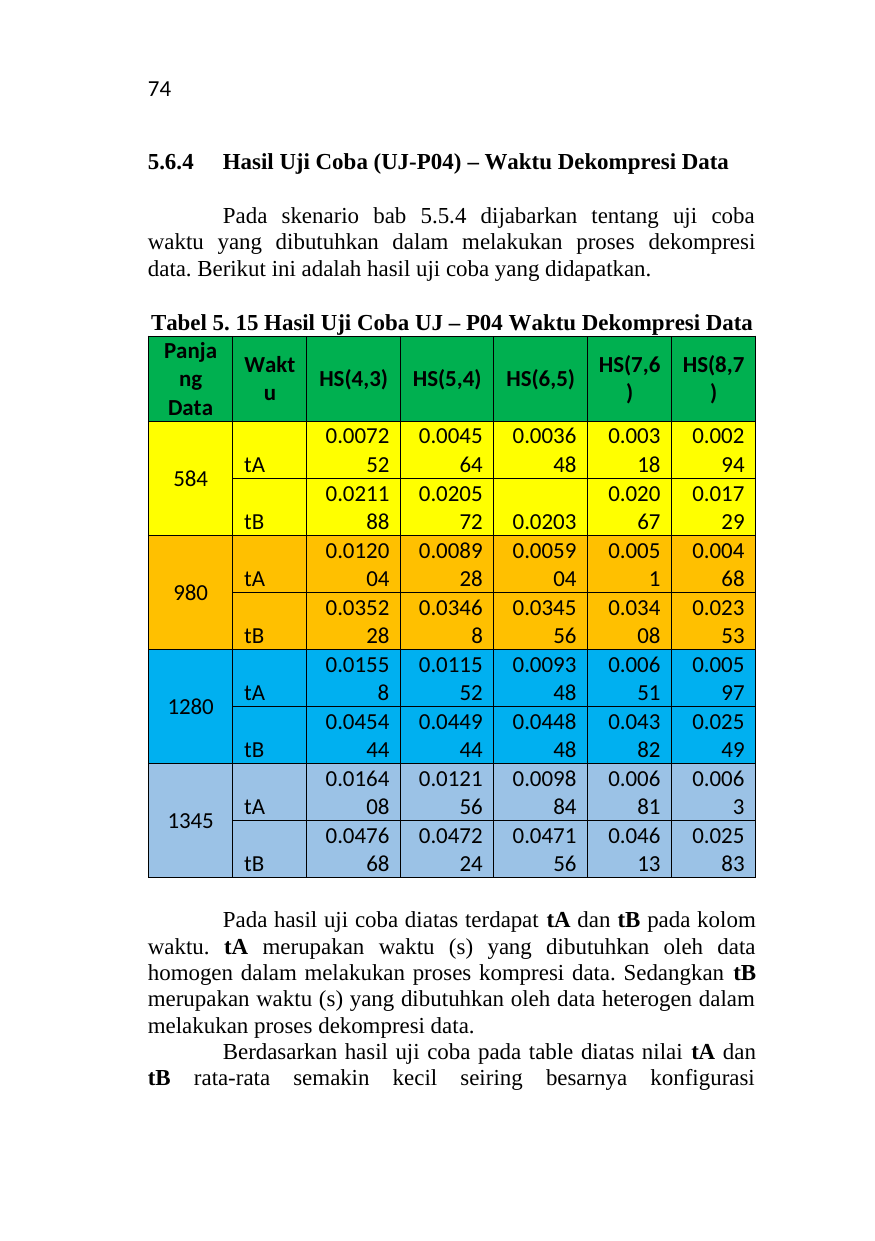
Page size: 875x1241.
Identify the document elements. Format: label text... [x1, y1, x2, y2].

table_header HS(8,7) [672, 337, 755, 421]
table_cell 0.00681 [588, 764, 671, 820]
table_cell tB [233, 821, 306, 877]
table_cell tA [233, 650, 306, 706]
table_cell 0.0063 [672, 764, 755, 820]
table_cell 980 [149, 536, 232, 649]
table_header Waktu [233, 337, 306, 421]
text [148, 1038, 756, 1091]
table_cell 0.012156 [401, 764, 493, 820]
table_cell tA [233, 764, 306, 820]
table_cell tA [233, 536, 306, 592]
table_cell 0.034556 [494, 593, 587, 649]
table_cell 0.047668 [307, 821, 400, 877]
table_cell 0.011552 [401, 650, 493, 706]
table_cell 0.01729 [672, 479, 755, 535]
text Pada hasil uji coba diatas terdapat tA dan tB pada kolom waktu. tA merupakan waktu (s) yang dibutuhkan oleh data homogen dalam melakukan proses kompresi data. Sedangkan tB merupakan waktu (s) yang dibutuhkan oleh data heterogen dalam melakukan proses dekompresi data. [148, 906, 756, 1038]
table_cell 0.009348 [494, 650, 587, 706]
table_cell 1345 [149, 764, 232, 877]
table_cell tA [233, 422, 306, 478]
table_cell 0.008928 [401, 536, 493, 592]
table_cell 0.02549 [672, 707, 755, 763]
table_cell 0.04382 [588, 707, 671, 763]
table_cell 0.00651 [588, 650, 671, 706]
table_cell tB [233, 707, 306, 763]
table_header HS(4,3) [307, 337, 400, 421]
table_cell tB [233, 593, 306, 649]
text Pada skenario bab 5.5.4 dijabarkan tentang uji coba waktu yang dibutuhkan dalam melakukan proses dekompresi data. Berikut ini adalah hasil uji coba yang didapatkan. [148, 202, 756, 281]
table_cell 0.02353 [672, 593, 755, 649]
table_header HS(5,4) [401, 337, 493, 421]
table_cell 0.01558 [307, 650, 400, 706]
table_cell 0.020572 [401, 479, 493, 535]
table_cell 0.009884 [494, 764, 587, 820]
table_cell 0.02067 [588, 479, 671, 535]
table_cell 0.00294 [672, 422, 755, 478]
table_cell 0.03408 [588, 593, 671, 649]
table_cell 0.004564 [401, 422, 493, 478]
table_cell 0.0051 [588, 536, 671, 592]
table_cell tB [233, 479, 306, 535]
table_cell 0.02583 [672, 821, 755, 877]
table_cell 0.003648 [494, 422, 587, 478]
table_cell 0.047224 [401, 821, 493, 877]
table_cell 0.0203 [494, 479, 587, 535]
table_cell 0.044848 [494, 707, 587, 763]
table_cell 0.005904 [494, 536, 587, 592]
table_cell 0.03468 [401, 593, 493, 649]
table_cell 584 [149, 422, 232, 535]
table_cell 0.044944 [401, 707, 493, 763]
table_cell 0.047156 [494, 821, 587, 877]
table_cell 1280 [149, 650, 232, 763]
table_cell 0.021188 [307, 479, 400, 535]
table_cell 0.035228 [307, 593, 400, 649]
table_header HS(6,5) [494, 337, 587, 421]
table_cell 0.00468 [672, 536, 755, 592]
table_cell 0.04613 [588, 821, 671, 877]
table_cell 0.016408 [307, 764, 400, 820]
table_cell 0.00597 [672, 650, 755, 706]
table_cell 0.007252 [307, 422, 400, 478]
table_cell 0.00318 [588, 422, 671, 478]
table_cell 0.012004 [307, 536, 400, 592]
subtitle Hasil Uji Coba (UJ-P04) – Waktu Dekompresi Data [148, 148, 756, 174]
table_cell 0.045444 [307, 707, 400, 763]
text Tabel 5. 15 Hasil Uji Coba UJ – P04 Waktu Dekompresi Data [148, 309, 756, 336]
table_header Panjang Data [149, 337, 232, 421]
table_header HS(7,6) [588, 337, 671, 421]
